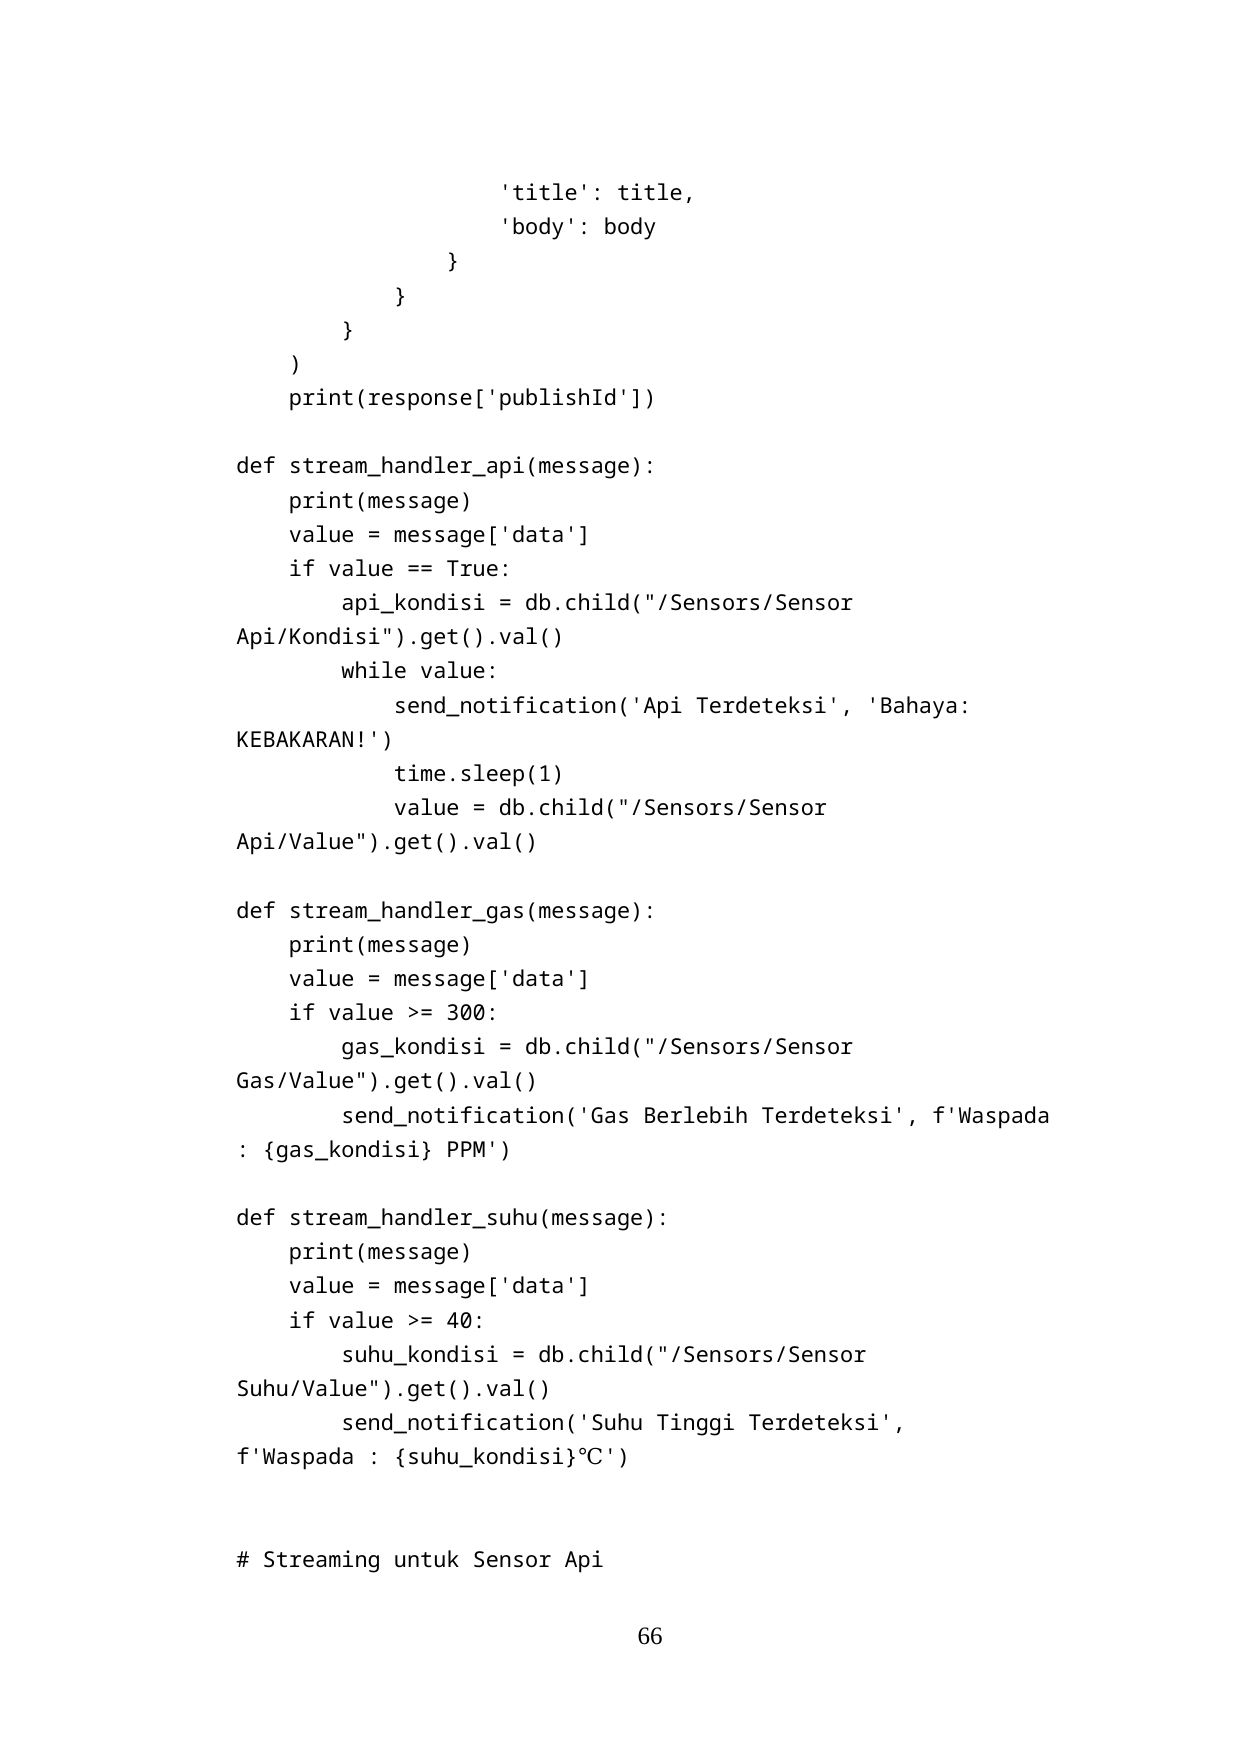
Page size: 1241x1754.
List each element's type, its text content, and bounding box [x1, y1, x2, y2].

text } [236, 314, 1063, 344]
text if value >= 40: [236, 1305, 1063, 1334]
text send_notification('Api Terdeteksi', 'Bahaya: KEBAKARAN!') [236, 690, 1063, 754]
text while value: [236, 656, 1063, 685]
text api_kondisi = db.child("/Sensors/Sensor Api/Kondisi").get().val() [236, 587, 1063, 651]
text print(message) [236, 929, 1063, 959]
text send_notification('Suhu Tinggi Terdeteksi', f'Waspada : {suhu_kondisi}℃') [236, 1407, 1063, 1471]
text value = message['data'] [236, 519, 1063, 549]
text send_notification('Gas Berlebih Terdeteksi', f'Waspada : {gas_kondisi} PPM') [236, 1100, 1063, 1164]
text def stream_handler_api(message): [236, 451, 1063, 480]
text ) [236, 348, 1063, 378]
text print(response['publishId']) [236, 382, 1063, 412]
text time.sleep(1) [236, 758, 1063, 788]
text 'body': body [236, 211, 1063, 241]
text print(message) [236, 1236, 1063, 1266]
text gas_kondisi = db.child("/Sensors/Sensor Gas/Value").get().val() [236, 1031, 1063, 1095]
text print(message) [236, 485, 1063, 514]
text def stream_handler_suhu(message): [236, 1202, 1063, 1232]
text value = db.child("/Sensors/Sensor Api/Value").get().val() [236, 792, 1063, 856]
text value = message['data'] [236, 963, 1063, 993]
text def stream_handler_gas(message): [236, 895, 1063, 924]
text } [236, 280, 1063, 309]
text } [236, 246, 1063, 275]
text if value >= 300: [236, 997, 1063, 1027]
text value = message['data'] [236, 1271, 1063, 1300]
text # Streaming untuk Sensor Api [236, 1544, 1063, 1574]
text 'title': title, [236, 177, 1063, 207]
text suhu_kondisi = db.child("/Sensors/Sensor Suhu/Value").get().val() [236, 1339, 1063, 1403]
text if value == True: [236, 553, 1063, 583]
